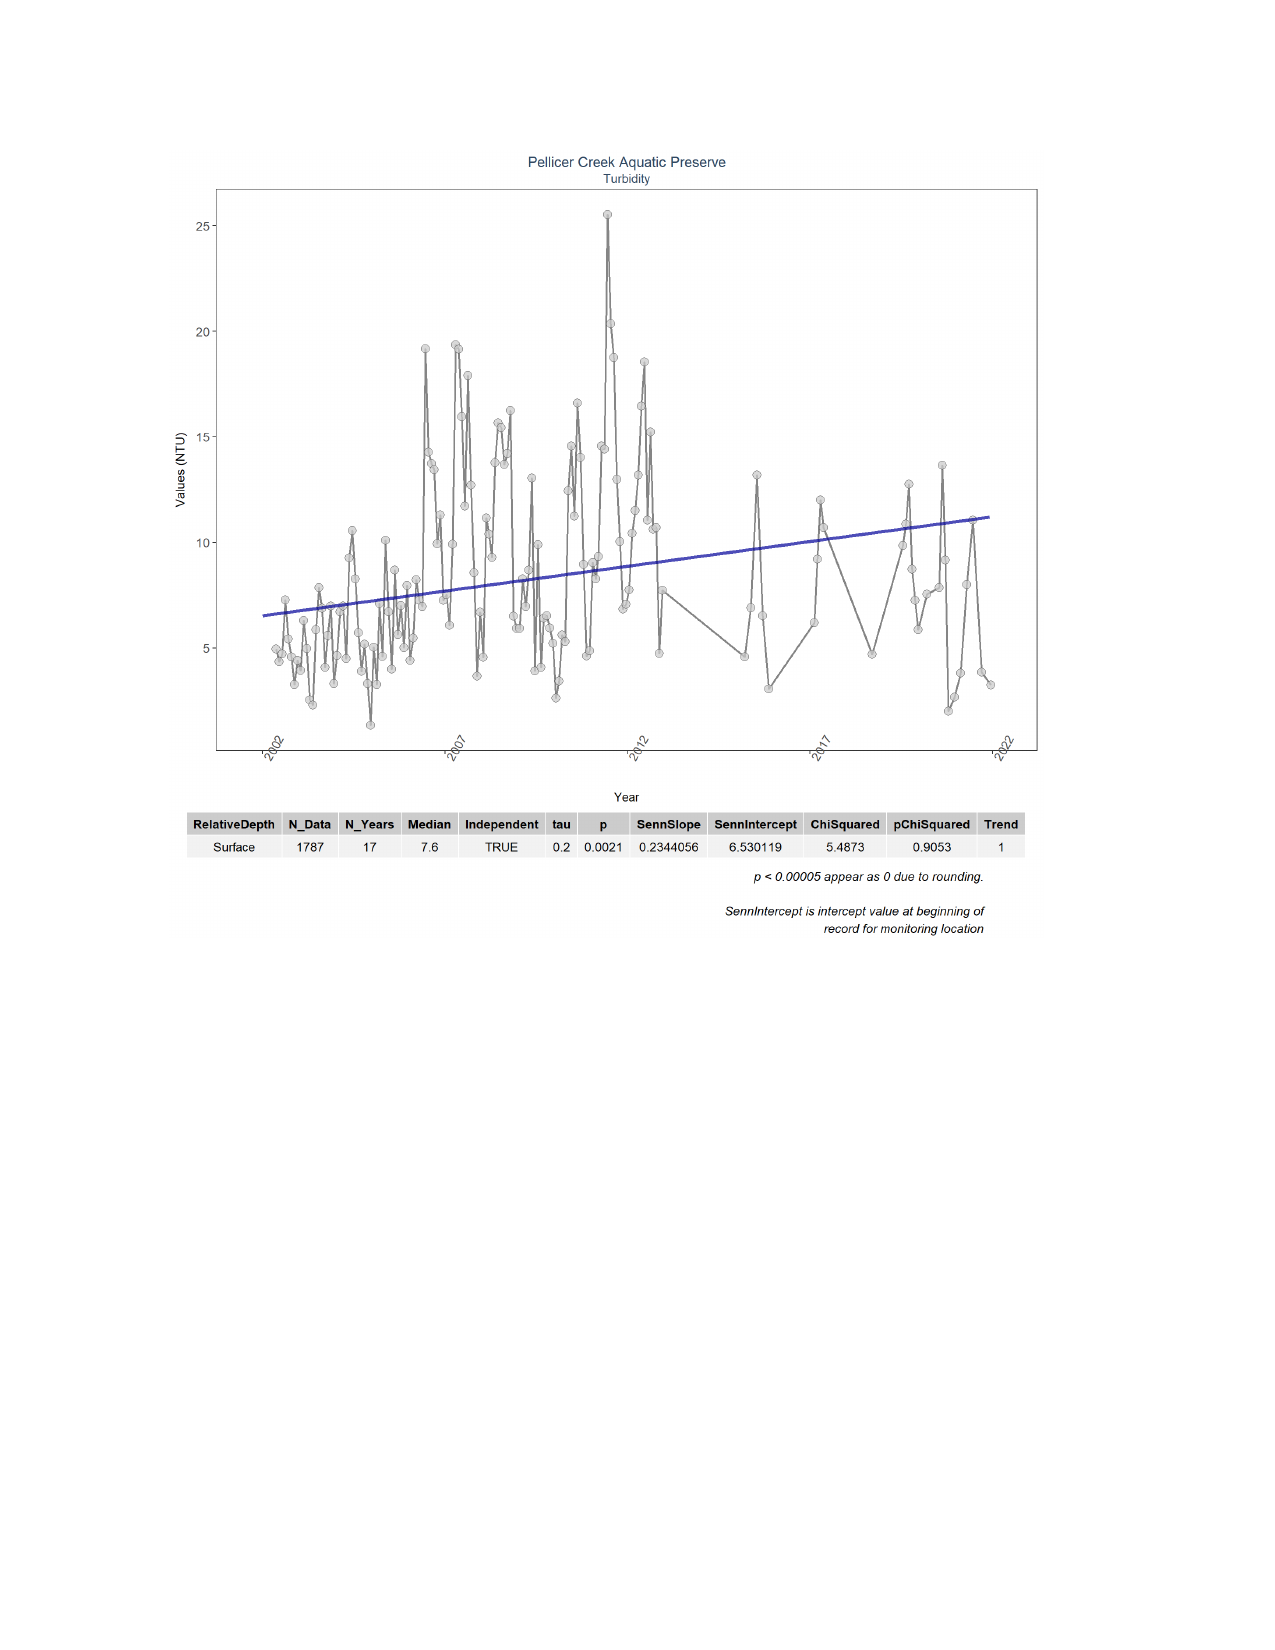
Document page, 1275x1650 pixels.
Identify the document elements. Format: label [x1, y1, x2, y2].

picture [168, 150, 1044, 938]
